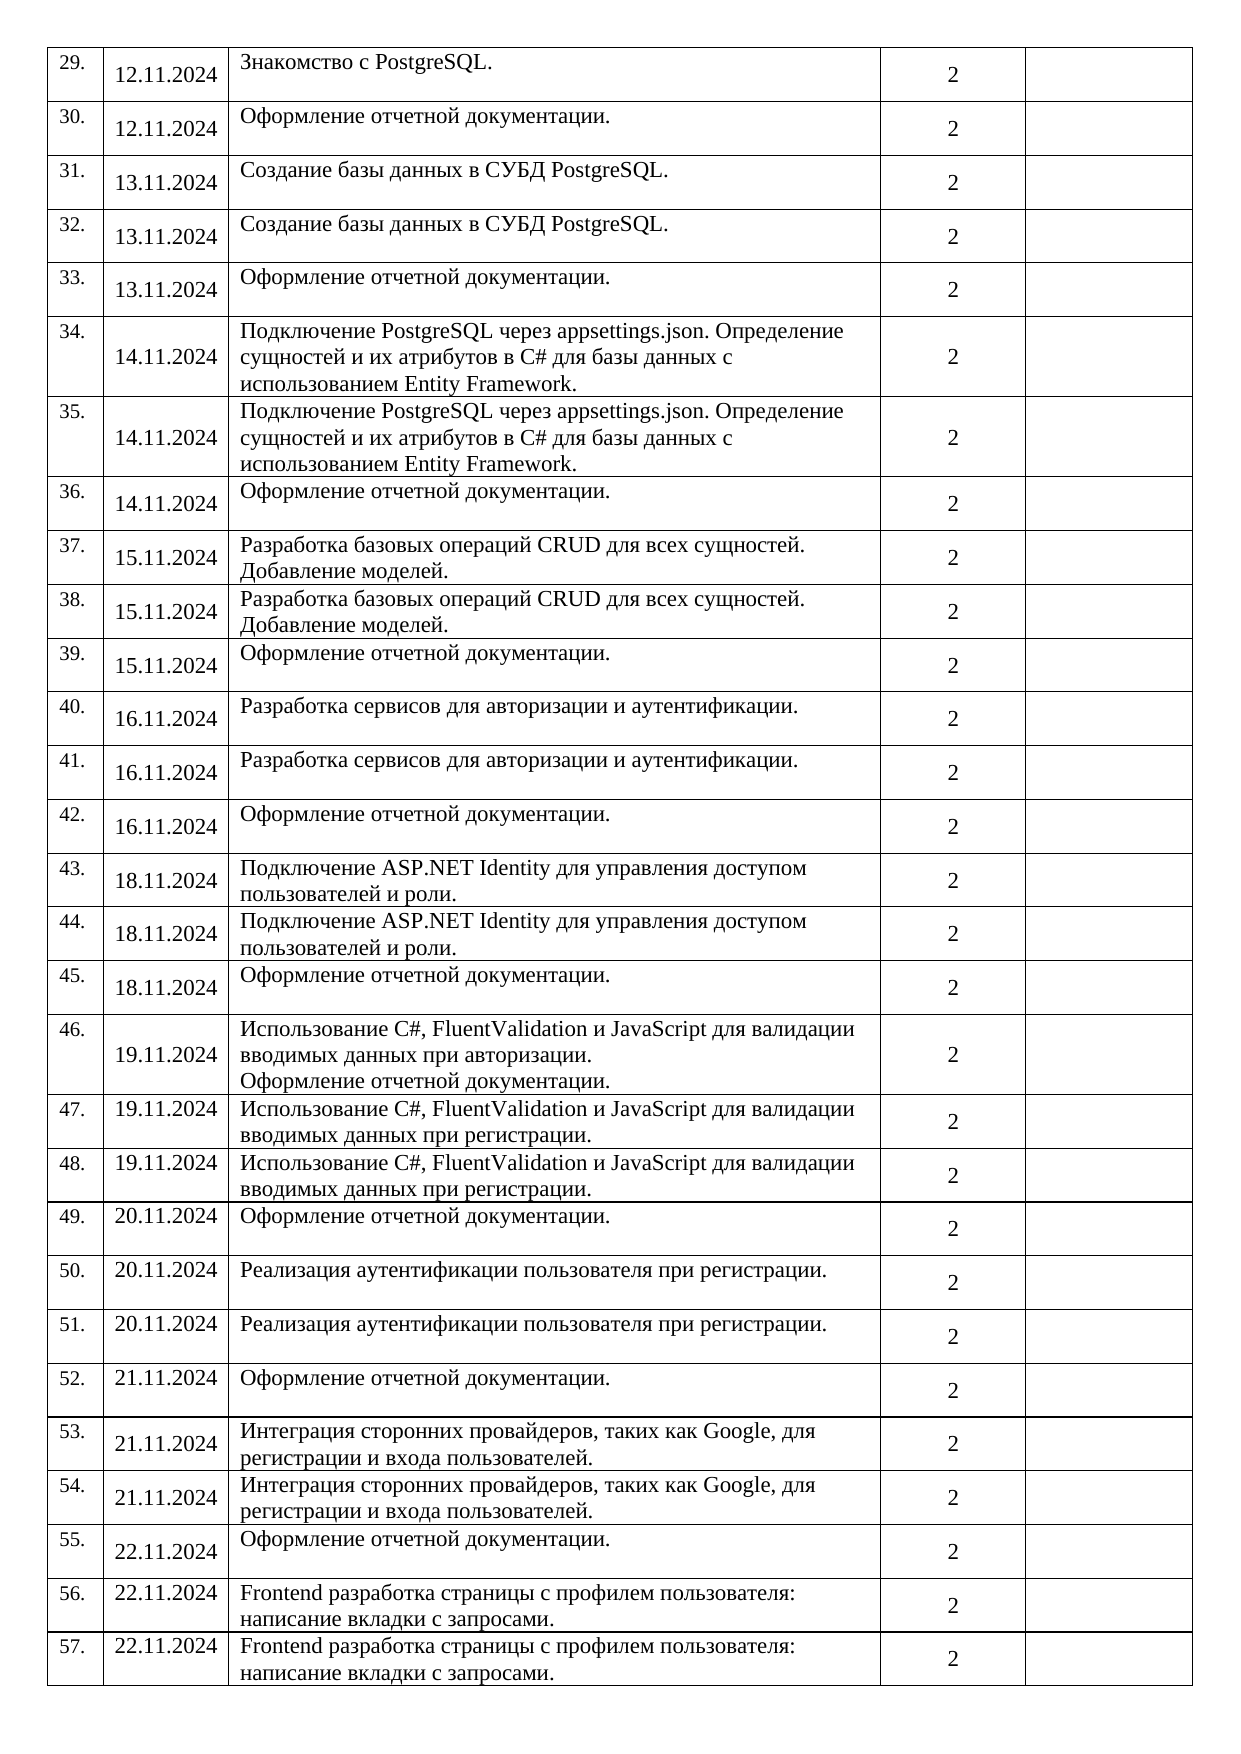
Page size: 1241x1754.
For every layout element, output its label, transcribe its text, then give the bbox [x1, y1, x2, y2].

table_cell Разработка базовых операций CRUD для всех сущностей. Добавление моделей. [229, 531, 880, 584]
table_cell 2 [881, 397, 1025, 476]
table_cell 15.11.2024 [104, 639, 228, 691]
table_cell 22.11.2024 [104, 1525, 228, 1578]
table_cell 14.11.2024 [104, 477, 228, 530]
table_cell Интеграция сторонних провайдеров, таких как Google, для регистрации и входа пользователей. [229, 1418, 880, 1470]
table_cell Оформление отчетной документации. [229, 1203, 880, 1255]
table_cell [1026, 1633, 1192, 1685]
table_cell Оформление отчетной документации. [229, 1364, 880, 1416]
table_cell [48, 1095, 103, 1148]
table_cell [1026, 1418, 1192, 1470]
table_cell [48, 1364, 103, 1416]
table_cell 2 [881, 1149, 1025, 1201]
table_cell [48, 1525, 103, 1578]
table_cell Подключение ASP.NET Identity для управления доступом пользователей и роли. [229, 907, 880, 960]
table_cell Оформление отчетной документации. [229, 263, 880, 316]
table_cell 2 [881, 907, 1025, 960]
table_cell 2 [881, 317, 1025, 396]
table_cell [48, 397, 103, 476]
table_cell 2 [881, 102, 1025, 155]
table_cell Оформление отчетной документации. [229, 639, 880, 691]
table_cell Использование C#, FluentValidation и JavaScript для валидации вводимых данных при регистрации. [229, 1149, 880, 1201]
table_cell 2 [881, 692, 1025, 745]
table_cell 15.11.2024 [104, 531, 228, 584]
table_cell 2 [881, 477, 1025, 530]
table_cell [1026, 156, 1192, 208]
table_cell Разработка сервисов для авторизации и аутентификации. [229, 746, 880, 799]
table_cell [1026, 1471, 1192, 1524]
table_cell 18.11.2024 [104, 907, 228, 960]
table_cell 2 [881, 1525, 1025, 1578]
table_cell 13.11.2024 [104, 210, 228, 262]
table_cell Оформление отчетной документации. [229, 1525, 880, 1578]
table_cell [229, 102, 880, 155]
table_cell [48, 531, 103, 584]
table_cell 2 [881, 1418, 1025, 1470]
table_cell 2 [881, 1364, 1025, 1416]
table_cell Разработка сервисов для авторизации и аутентификации. [229, 692, 880, 745]
table_cell [48, 1203, 103, 1255]
table_cell 14.11.2024 [104, 397, 228, 476]
table_cell Подключение PostgreSQL через appsettings.json. Определение сущностей и их атрибутов в C# для базы данных с использованием Entity Framework. [229, 317, 880, 396]
table_cell Использование C#, FluentValidation и JavaScript для валидации вводимых данных при авторизации. Оформление отчетной документации. [229, 1015, 880, 1094]
table_cell [48, 1633, 103, 1685]
table_cell [1026, 48, 1192, 101]
table_cell [1026, 1364, 1192, 1416]
table_cell 2 [881, 1471, 1025, 1524]
table_cell [48, 854, 103, 906]
table_cell 20.11.2024 [104, 1203, 228, 1255]
table_cell [1026, 854, 1192, 906]
table_cell Реализация аутентификации пользователя при регистрации. [229, 1310, 880, 1363]
table_cell [48, 156, 103, 208]
table_cell 2 [881, 1015, 1025, 1094]
table_cell 16.11.2024 [104, 800, 228, 852]
table_cell [48, 317, 103, 396]
table_cell 20.11.2024 [104, 1256, 228, 1309]
table_cell [48, 639, 103, 691]
table_cell Создание базы данных в СУБД PostgreSQL. [229, 210, 880, 262]
table_cell [1026, 263, 1192, 316]
table_cell 2 [881, 156, 1025, 208]
table_cell [1026, 477, 1192, 530]
table_cell 2 [881, 800, 1025, 852]
table_cell 12.11.2024 [104, 48, 228, 101]
table_cell [48, 585, 103, 637]
table_cell [48, 1149, 103, 1201]
table_cell 15.11.2024 [104, 585, 228, 637]
table_cell [1026, 531, 1192, 584]
table_cell [1026, 800, 1192, 852]
table_cell 2 [881, 854, 1025, 906]
table_cell [48, 1579, 103, 1631]
table_cell [1026, 1095, 1192, 1148]
table_cell Frontend разработка страницы с профилем пользователя: написание вкладки с запросами. [229, 1579, 880, 1631]
table_cell 2 [881, 1633, 1025, 1685]
table_cell [1026, 1310, 1192, 1363]
table_cell 13.11.2024 [104, 156, 228, 208]
table_cell 16.11.2024 [104, 746, 228, 799]
table_cell 2 [881, 48, 1025, 101]
table_cell 2 [881, 1310, 1025, 1363]
table_cell [1026, 1579, 1192, 1631]
table_cell 2 [881, 746, 1025, 799]
table_cell 19.11.2024 [104, 1149, 228, 1201]
table_cell [1026, 639, 1192, 691]
table_cell Реализация аутентификации пользователя при регистрации. [229, 1256, 880, 1309]
table_cell Оформление отчетной документации. [229, 961, 880, 1014]
table_cell [48, 961, 103, 1014]
table_cell 22.11.2024 [104, 1633, 228, 1685]
table_cell Подключение PostgreSQL через appsettings.json. Определение сущностей и их атрибутов в C# для базы данных с использованием Entity Framework. [229, 397, 880, 476]
table_cell [48, 48, 103, 101]
table_cell [1026, 961, 1192, 1014]
table_cell Интеграция сторонних провайдеров, таких как Google, для регистрации и входа пользователей. [229, 1471, 880, 1524]
table_cell Подключение ASP.NET Identity для управления доступом пользователей и роли. [229, 854, 880, 906]
table_cell [1026, 692, 1192, 745]
table_cell [48, 477, 103, 530]
table_cell [1026, 102, 1192, 155]
table_cell 18.11.2024 [104, 961, 228, 1014]
table_cell [1026, 210, 1192, 262]
table_cell 2 [881, 1095, 1025, 1148]
table_cell [1026, 1149, 1192, 1201]
table_cell [48, 102, 103, 155]
table_cell 21.11.2024 [104, 1471, 228, 1524]
table_cell [1026, 317, 1192, 396]
table_cell 13.11.2024 [104, 263, 228, 316]
table_cell [48, 1310, 103, 1363]
table_cell Использование C#, FluentValidation и JavaScript для валидации вводимых данных при регистрации. [229, 1095, 880, 1148]
table_cell [48, 1256, 103, 1309]
table_cell 14.11.2024 [104, 317, 228, 396]
table_cell 21.11.2024 [104, 1364, 228, 1416]
table_cell 2 [881, 1256, 1025, 1309]
table_cell 2 [881, 210, 1025, 262]
table_cell Оформление отчетной документации. [229, 800, 880, 852]
table_cell 2 [881, 585, 1025, 637]
table_cell 2 [881, 1579, 1025, 1631]
table_cell 22.11.2024 [104, 1579, 228, 1631]
table_cell [1026, 1256, 1192, 1309]
table_cell [48, 263, 103, 316]
table_cell 2 [881, 263, 1025, 316]
table_cell [48, 692, 103, 745]
table_cell 18.11.2024 [104, 854, 228, 906]
table_cell 2 [881, 1203, 1025, 1255]
table_cell 20.11.2024 [104, 1310, 228, 1363]
table_cell [48, 1471, 103, 1524]
table_cell 21.11.2024 [104, 1418, 228, 1470]
table_cell [1026, 907, 1192, 960]
table_cell [1026, 1015, 1192, 1094]
table_cell [48, 1418, 103, 1470]
table_cell [1026, 746, 1192, 799]
table_cell [48, 907, 103, 960]
table_cell 19.11.2024 [104, 1095, 228, 1148]
table_cell 12.11.2024 [104, 102, 228, 155]
table_cell Frontend разработка страницы с профилем пользователя: написание вкладки с запросами. [229, 1633, 880, 1685]
table_cell [48, 210, 103, 262]
table_cell 19.11.2024 [104, 1015, 228, 1094]
table_cell [1026, 397, 1192, 476]
table_cell [1026, 1203, 1192, 1255]
table_cell [48, 1015, 103, 1094]
table_cell 2 [881, 961, 1025, 1014]
table_cell [1026, 1525, 1192, 1578]
table_cell [48, 746, 103, 799]
table_cell 16.11.2024 [104, 692, 228, 745]
table_cell 2 [881, 639, 1025, 691]
table_cell [48, 800, 103, 852]
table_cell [229, 48, 880, 101]
table_cell 2 [881, 531, 1025, 584]
table_cell Создание базы данных в СУБД PostgreSQL. [229, 156, 880, 208]
table_cell [1026, 585, 1192, 637]
table_cell Оформление отчетной документации. [229, 477, 880, 530]
table_cell Разработка базовых операций CRUD для всех сущностей. Добавление моделей. [229, 585, 880, 637]
